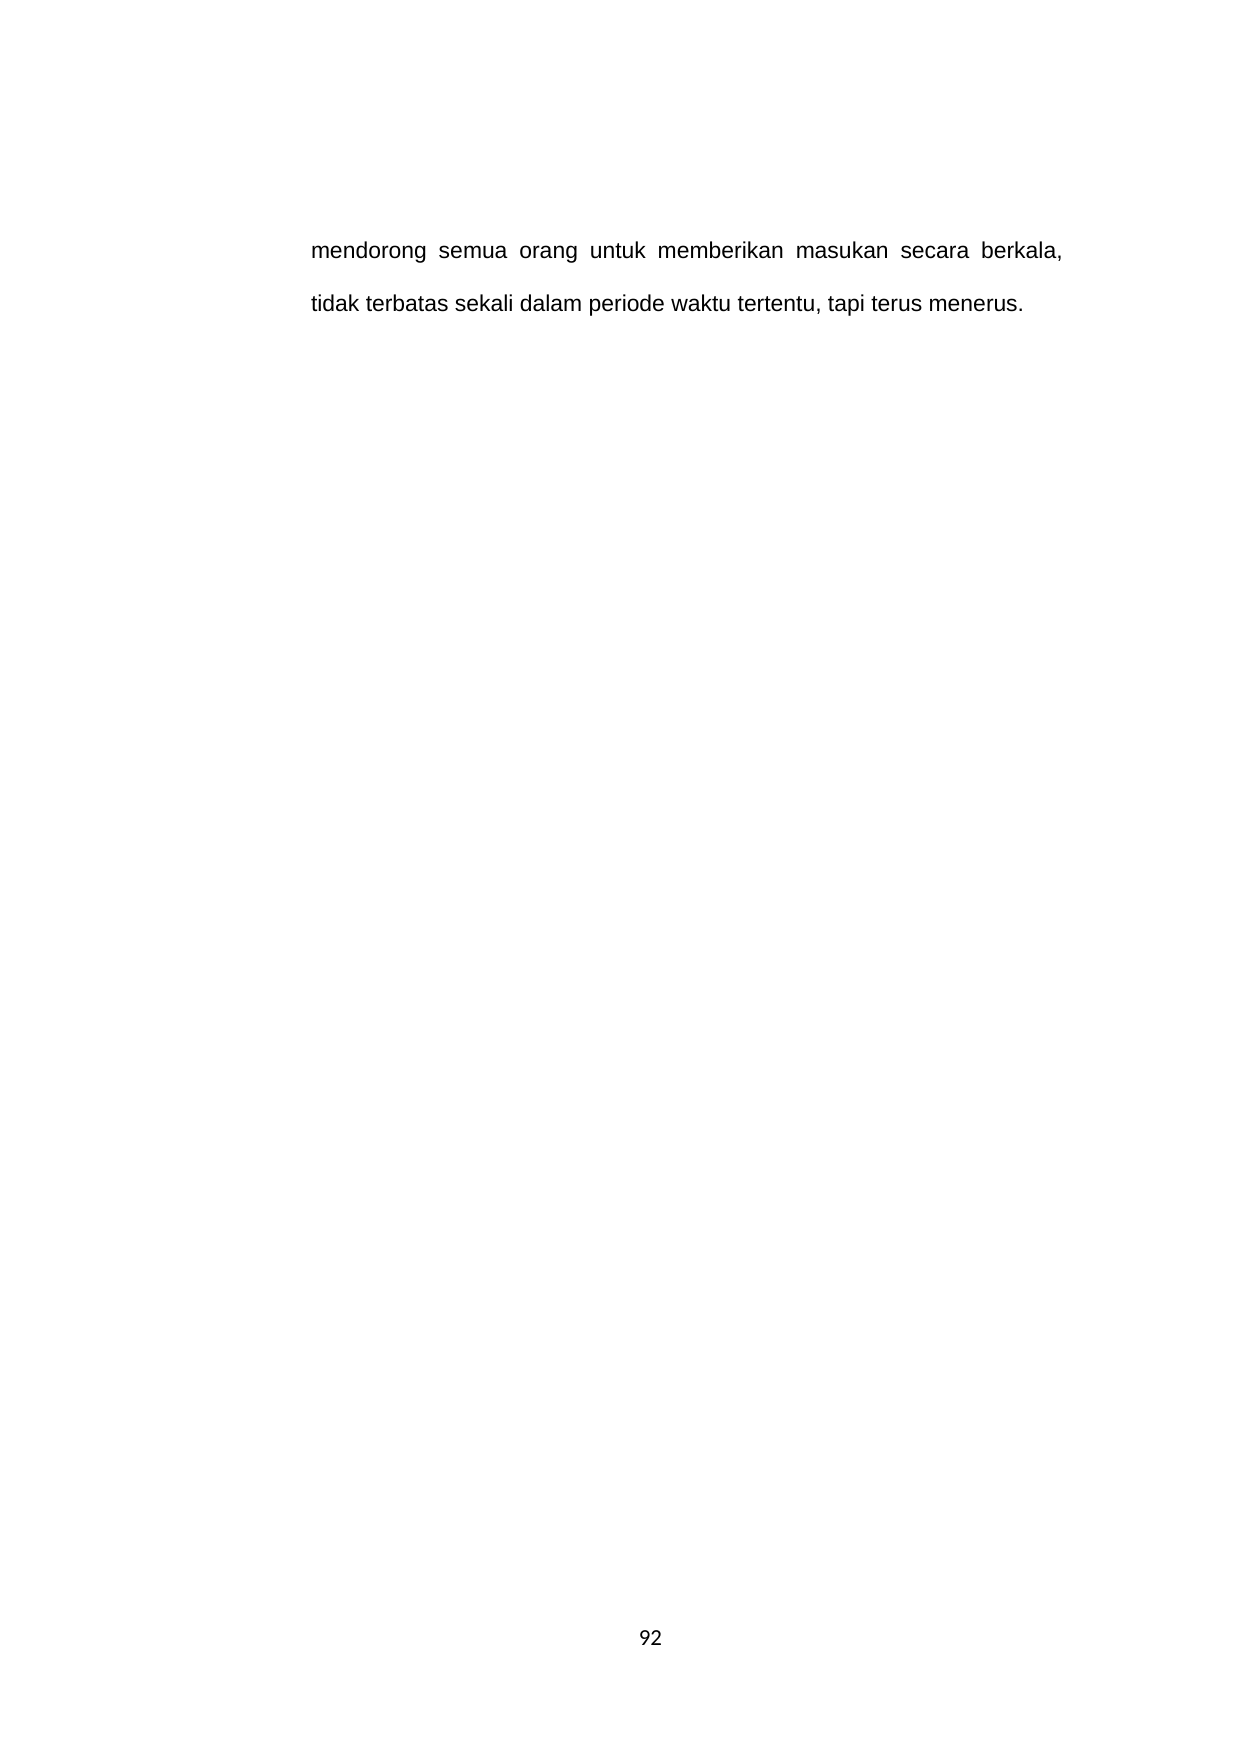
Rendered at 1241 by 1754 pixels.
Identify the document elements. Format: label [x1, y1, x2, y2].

text [311, 237, 1063, 316]
